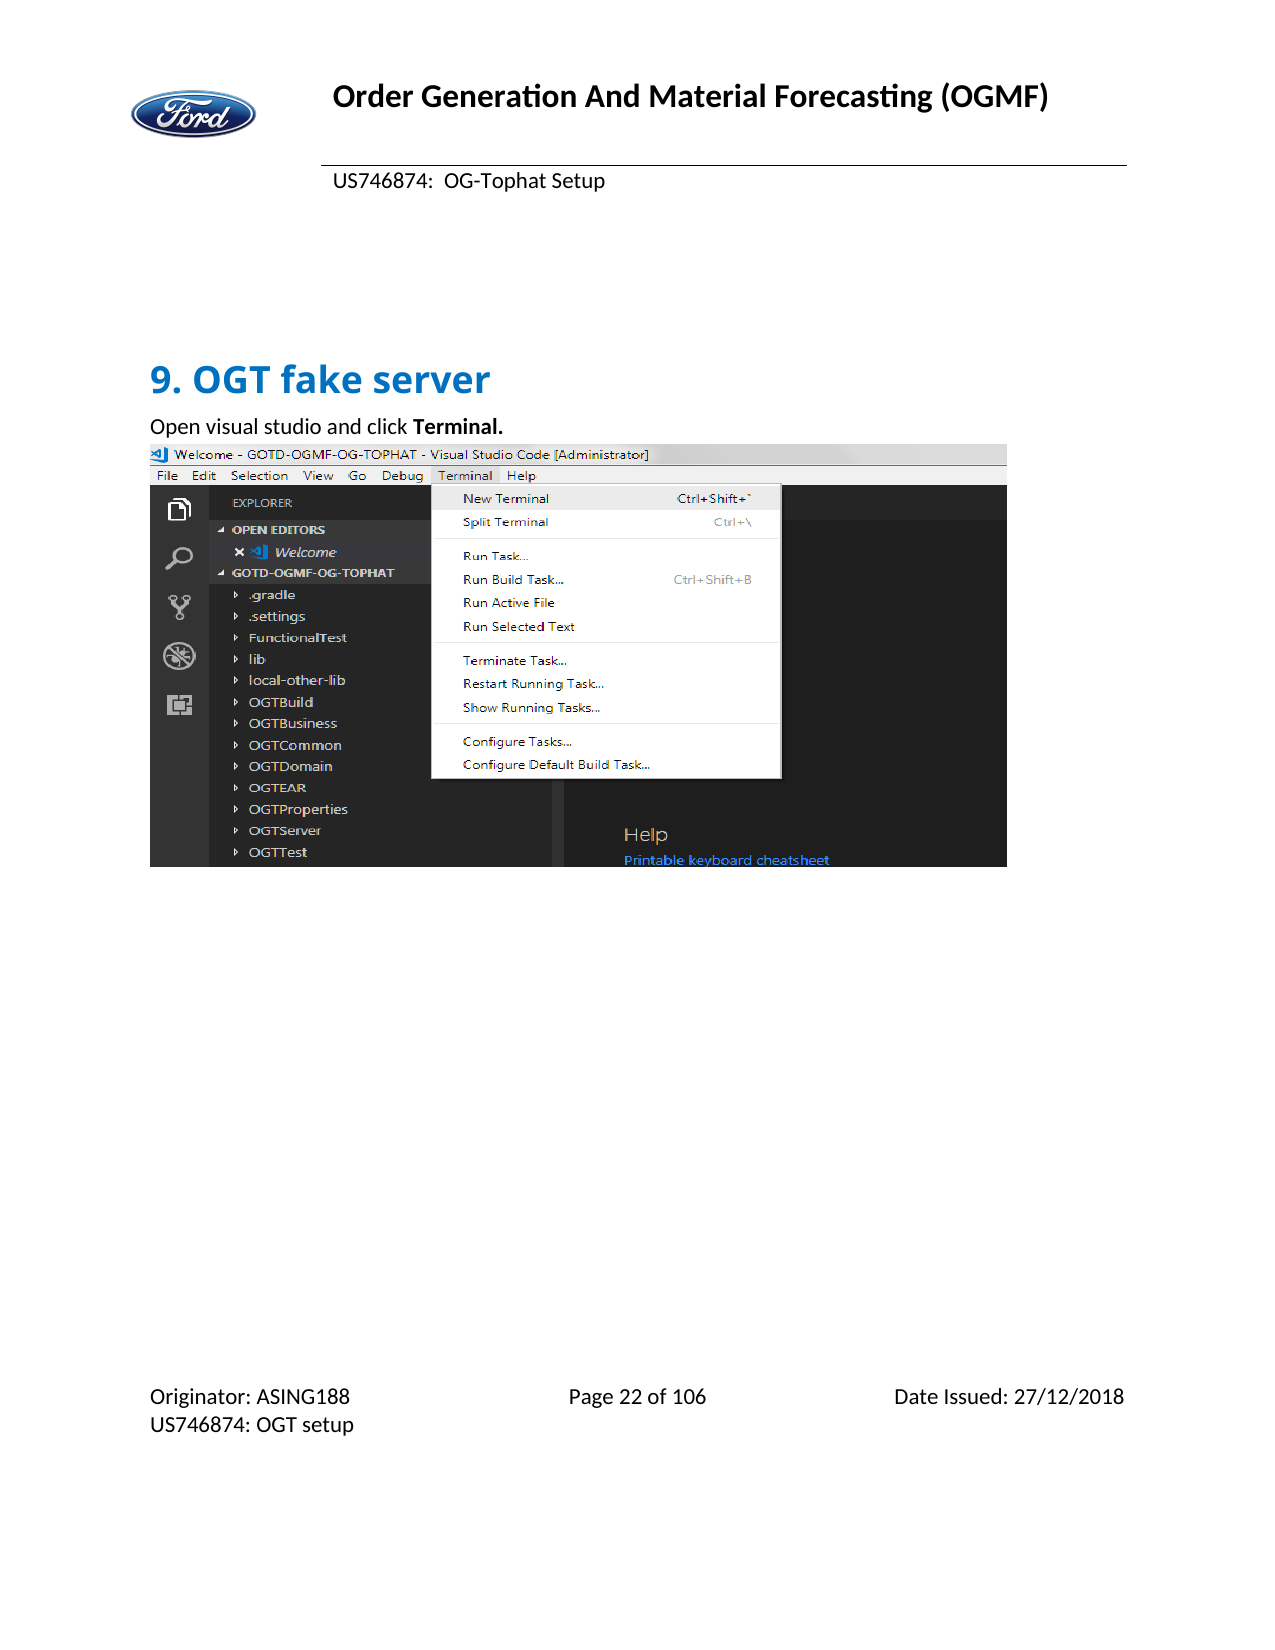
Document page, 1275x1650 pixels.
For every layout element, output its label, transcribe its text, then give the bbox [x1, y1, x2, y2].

picture [115, 75, 272, 154]
picture [150, 444, 1007, 867]
subtitle 9. OGT fake server [150, 353, 1125, 404]
